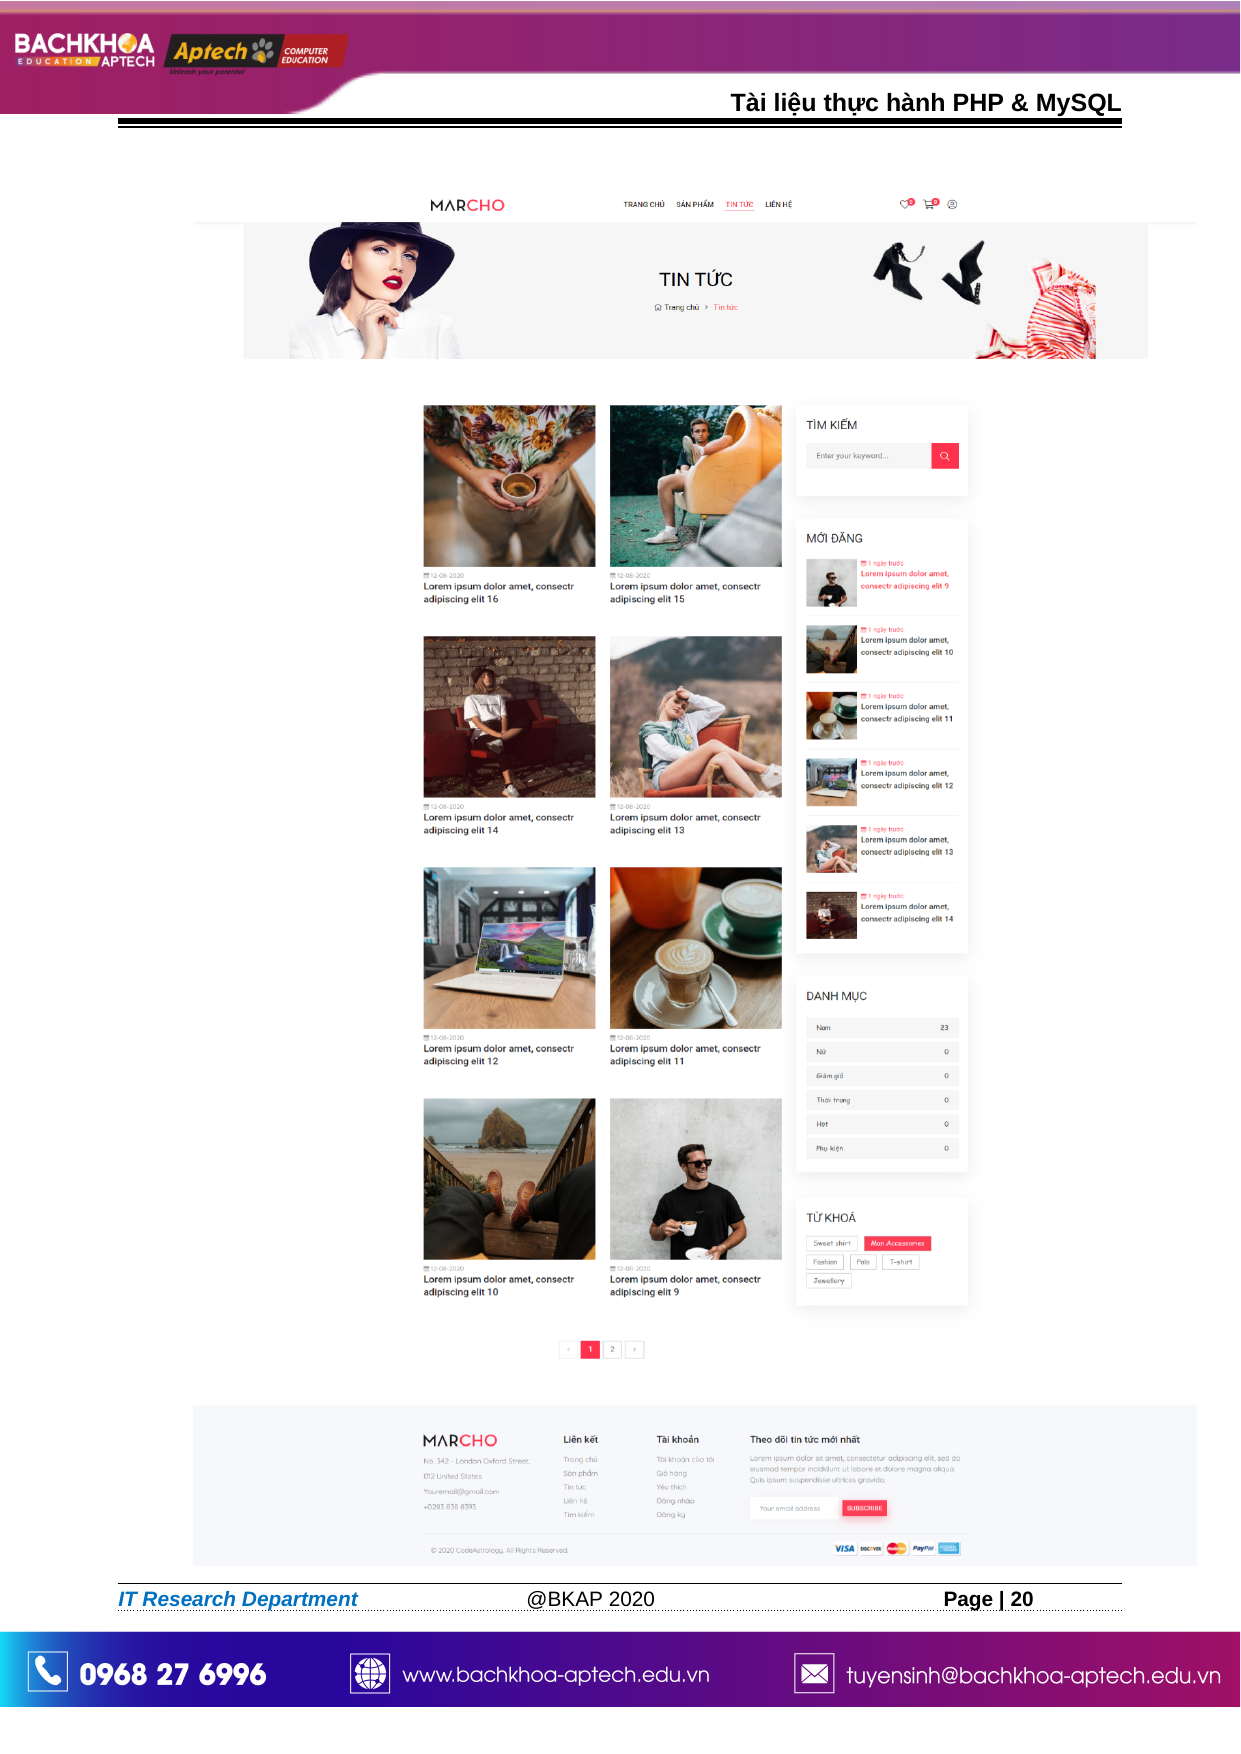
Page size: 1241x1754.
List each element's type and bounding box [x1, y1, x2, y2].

picture [193, 187, 1198, 1566]
picture [0, 1, 1241, 114]
picture [1092, 96, 1102, 108]
picture [0, 1631, 1241, 1707]
